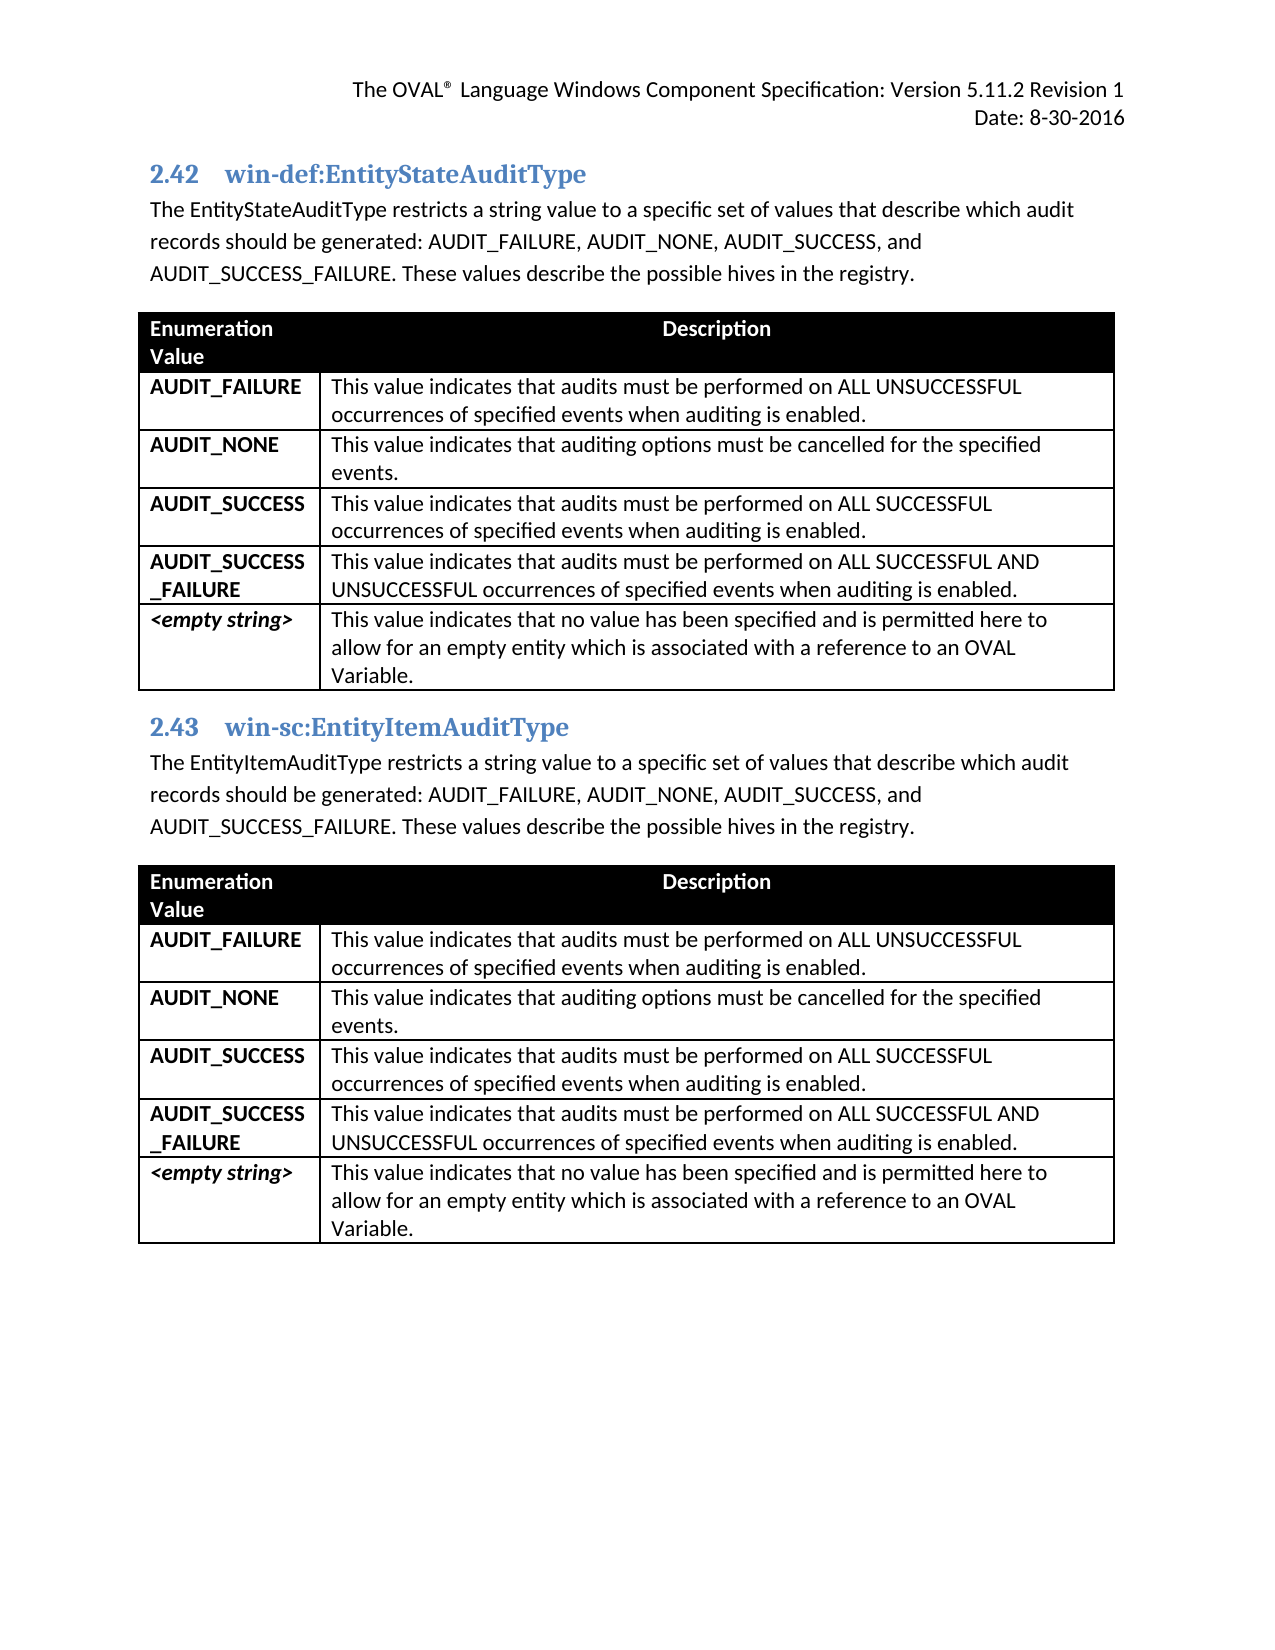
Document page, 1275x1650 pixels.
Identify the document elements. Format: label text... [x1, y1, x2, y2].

table_cell This value indicates that audits must be performed on ALL SUCCESSFUL occurrences of specified events when auditing is enabled. [321, 489, 1113, 545]
table_cell This value indicates that audits must be performed on ALL UNSUCCESSFUL occurrences of specified events when auditing is enabled. [321, 925, 1113, 981]
table_cell This value indicates that no value has been specified and is permitted here to allow for an empty entity which is associated with a reference to an OVAL Variable. [321, 1158, 1113, 1242]
table_cell This value indicates that auditing options must be cancelled for the specified events. [321, 983, 1113, 1039]
table_header Enumeration Value [140, 867, 320, 923]
table_cell <empty string> [140, 1158, 319, 1242]
table_cell This value indicates that audits must be performed on ALL SUCCESSFUL AND UNSUCCESSFUL occurrences of specified events when auditing is enabled. [321, 1100, 1113, 1156]
table_cell AUDIT_SUCCESS [140, 1041, 319, 1097]
table_cell AUDIT_FAILURE [140, 925, 319, 981]
table_cell AUDIT_SUCCESS [140, 489, 319, 545]
table_cell AUDIT_SUCCESS_FAILURE [140, 547, 319, 603]
table_cell This value indicates that no value has been specified and is permitted here to allow for an empty entity which is associated with a reference to an OVAL Variable. [321, 605, 1113, 689]
table_cell AUDIT_SUCCESS_FAILURE [140, 1100, 319, 1156]
table_cell This value indicates that auditing options must be cancelled for the specified events. [321, 431, 1113, 487]
table_cell AUDIT_NONE [140, 983, 319, 1039]
table_header Description [320, 867, 1113, 923]
table_cell AUDIT_FAILURE [140, 373, 319, 428]
text The EntityStateAuditType restricts a string value to a specific set of values that describe which audit records should be generated: AUDIT_FAILURE, AUDIT_NONE, AUDIT_SUCCESS, and AUDIT_SUCCESS_FAILURE. These values describe the possible hives in the registry. [150, 195, 1125, 287]
table_cell <empty string> [140, 605, 319, 689]
subtitle win-sc:EntityItemAuditType [150, 712, 1125, 743]
table_cell AUDIT_NONE [140, 431, 319, 487]
table_cell This value indicates that audits must be performed on ALL UNSUCCESSFUL occurrences of specified events when auditing is enabled. [321, 373, 1113, 428]
subtitle win-def:EntityStateAuditType [150, 159, 1125, 190]
table_cell This value indicates that audits must be performed on ALL SUCCESSFUL AND UNSUCCESSFUL occurrences of specified events when auditing is enabled. [321, 547, 1113, 603]
table_cell This value indicates that audits must be performed on ALL SUCCESSFUL occurrences of specified events when auditing is enabled. [321, 1041, 1113, 1097]
table_header Description [320, 314, 1113, 370]
table_header Enumeration Value [140, 314, 320, 370]
text The EntityItemAuditType restricts a string value to a specific set of values that describe which audit records should be generated: AUDIT_FAILURE, AUDIT_NONE, AUDIT_SUCCESS, and AUDIT_SUCCESS_FAILURE. These values describe the possible hives in the registry. [150, 748, 1125, 840]
